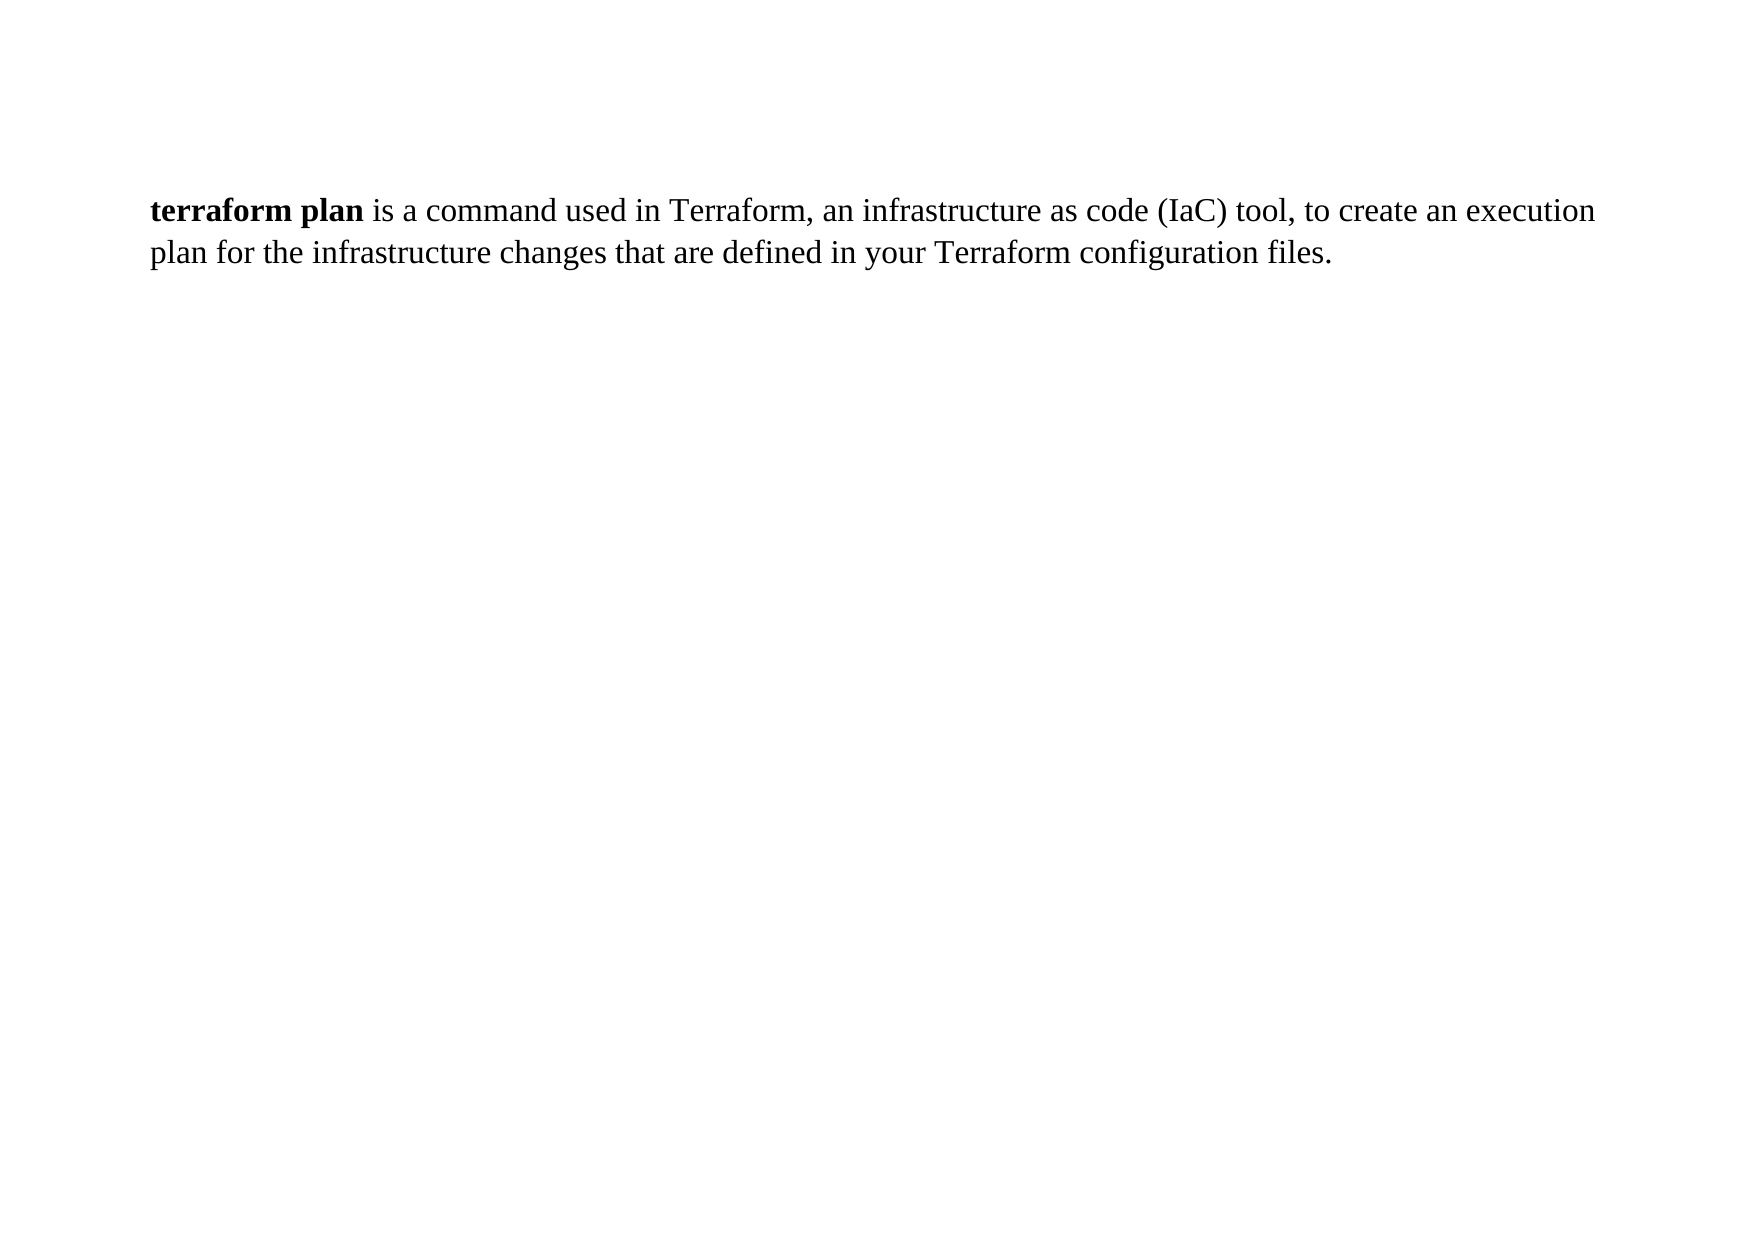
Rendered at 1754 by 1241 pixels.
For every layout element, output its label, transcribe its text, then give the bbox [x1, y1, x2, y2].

text terraform plan is a command used in Terraform, an infrastructure as code (IaC) tool, to create an execution plan for the infrastructure changes that are defined in your Terraform configuration files. [150, 190, 1604, 271]
